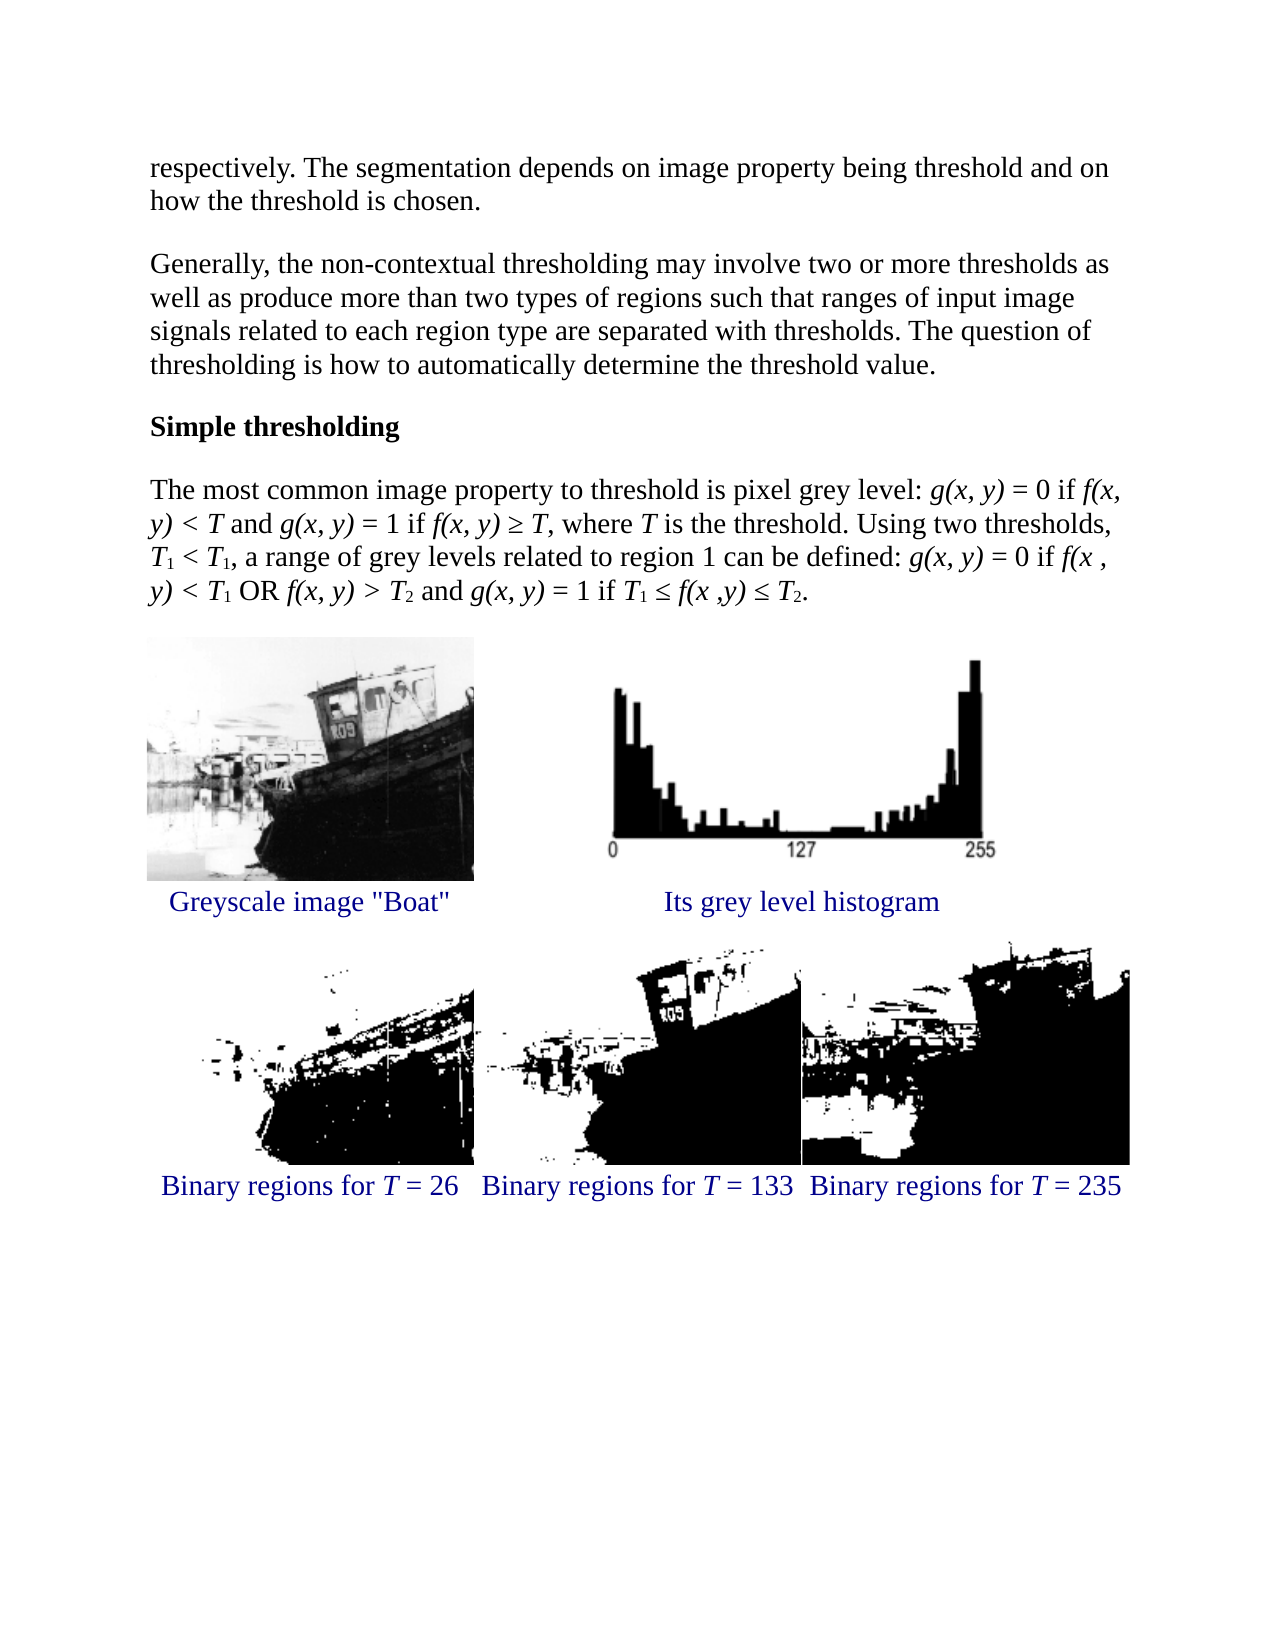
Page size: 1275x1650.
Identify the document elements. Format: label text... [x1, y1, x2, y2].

table_cell Greyscale image "Boat" [145, 883, 474, 919]
picture [606, 656, 998, 862]
text Generally, the non-contextual thresholding may involve two or more thresholds as well as produce more than two types of regions such that ranges of input image signals related to each region type are separated with thresholds. The question of thresholding is how to automatically determine the threshold value. [150, 246, 1125, 380]
table_header [474, 636, 1130, 882]
text The most common image property to threshold is pixel grey level: g(x, y) = 0 if f(x, y) < T and g(x, y) = 1 if f(x, y) ≥ T, where T is the threshold. Using two thresholds, T1 < T1, a range of grey levels related to region 1 can be defined: g(x, y) = 0 if f(x , y) < T1 OR f(x, y) > T2 and g(x, y) = 1 if T1 ≤ f(x ,y) ≤ T2. [150, 472, 1125, 606]
text Simple thresholding [150, 409, 1125, 443]
table_cell Binary regions for T = 26 [145, 1166, 474, 1203]
table_cell Its grey level histogram [474, 883, 1130, 919]
picture [475, 920, 801, 1165]
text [150, 150, 1125, 217]
table_cell Binary regions for T = 133 [474, 1166, 801, 1203]
picture [802, 920, 1130, 1165]
table_cell Binary regions for T = 235 [801, 1166, 1130, 1203]
picture [146, 920, 474, 1165]
picture [146, 637, 474, 881]
